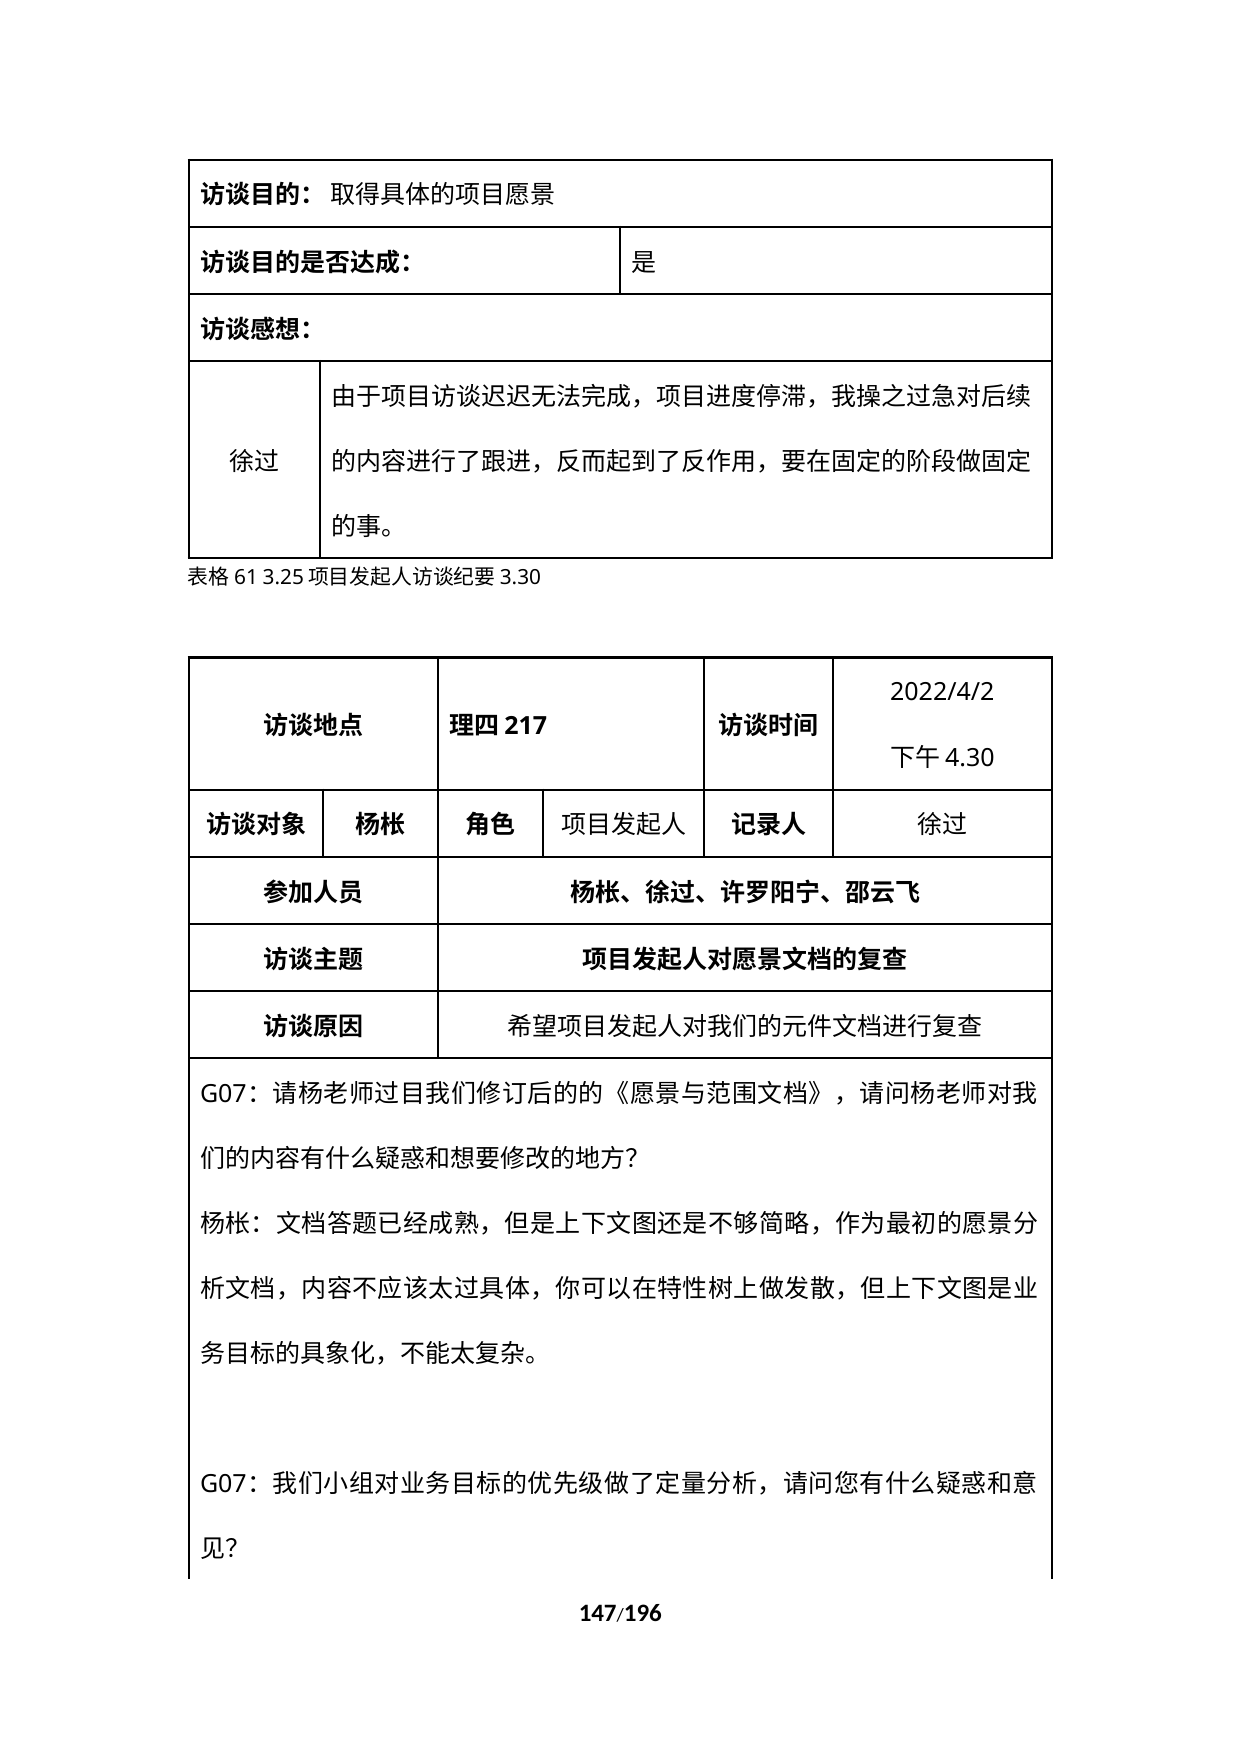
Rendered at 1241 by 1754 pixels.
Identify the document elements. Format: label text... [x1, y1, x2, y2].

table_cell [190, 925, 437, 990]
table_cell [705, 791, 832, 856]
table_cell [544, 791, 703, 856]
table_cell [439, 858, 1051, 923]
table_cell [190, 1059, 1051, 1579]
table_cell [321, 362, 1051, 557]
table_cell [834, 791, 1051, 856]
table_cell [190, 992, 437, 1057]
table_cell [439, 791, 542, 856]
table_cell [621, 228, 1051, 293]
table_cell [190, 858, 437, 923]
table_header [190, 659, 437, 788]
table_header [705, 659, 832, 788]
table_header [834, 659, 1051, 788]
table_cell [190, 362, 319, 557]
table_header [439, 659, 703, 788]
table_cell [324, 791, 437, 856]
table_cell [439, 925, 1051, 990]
text 表格 61 3.25项目发起人访谈纪要3.30 [187, 559, 1053, 591]
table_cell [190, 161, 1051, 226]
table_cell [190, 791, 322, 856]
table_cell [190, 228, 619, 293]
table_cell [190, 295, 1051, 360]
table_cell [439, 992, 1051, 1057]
